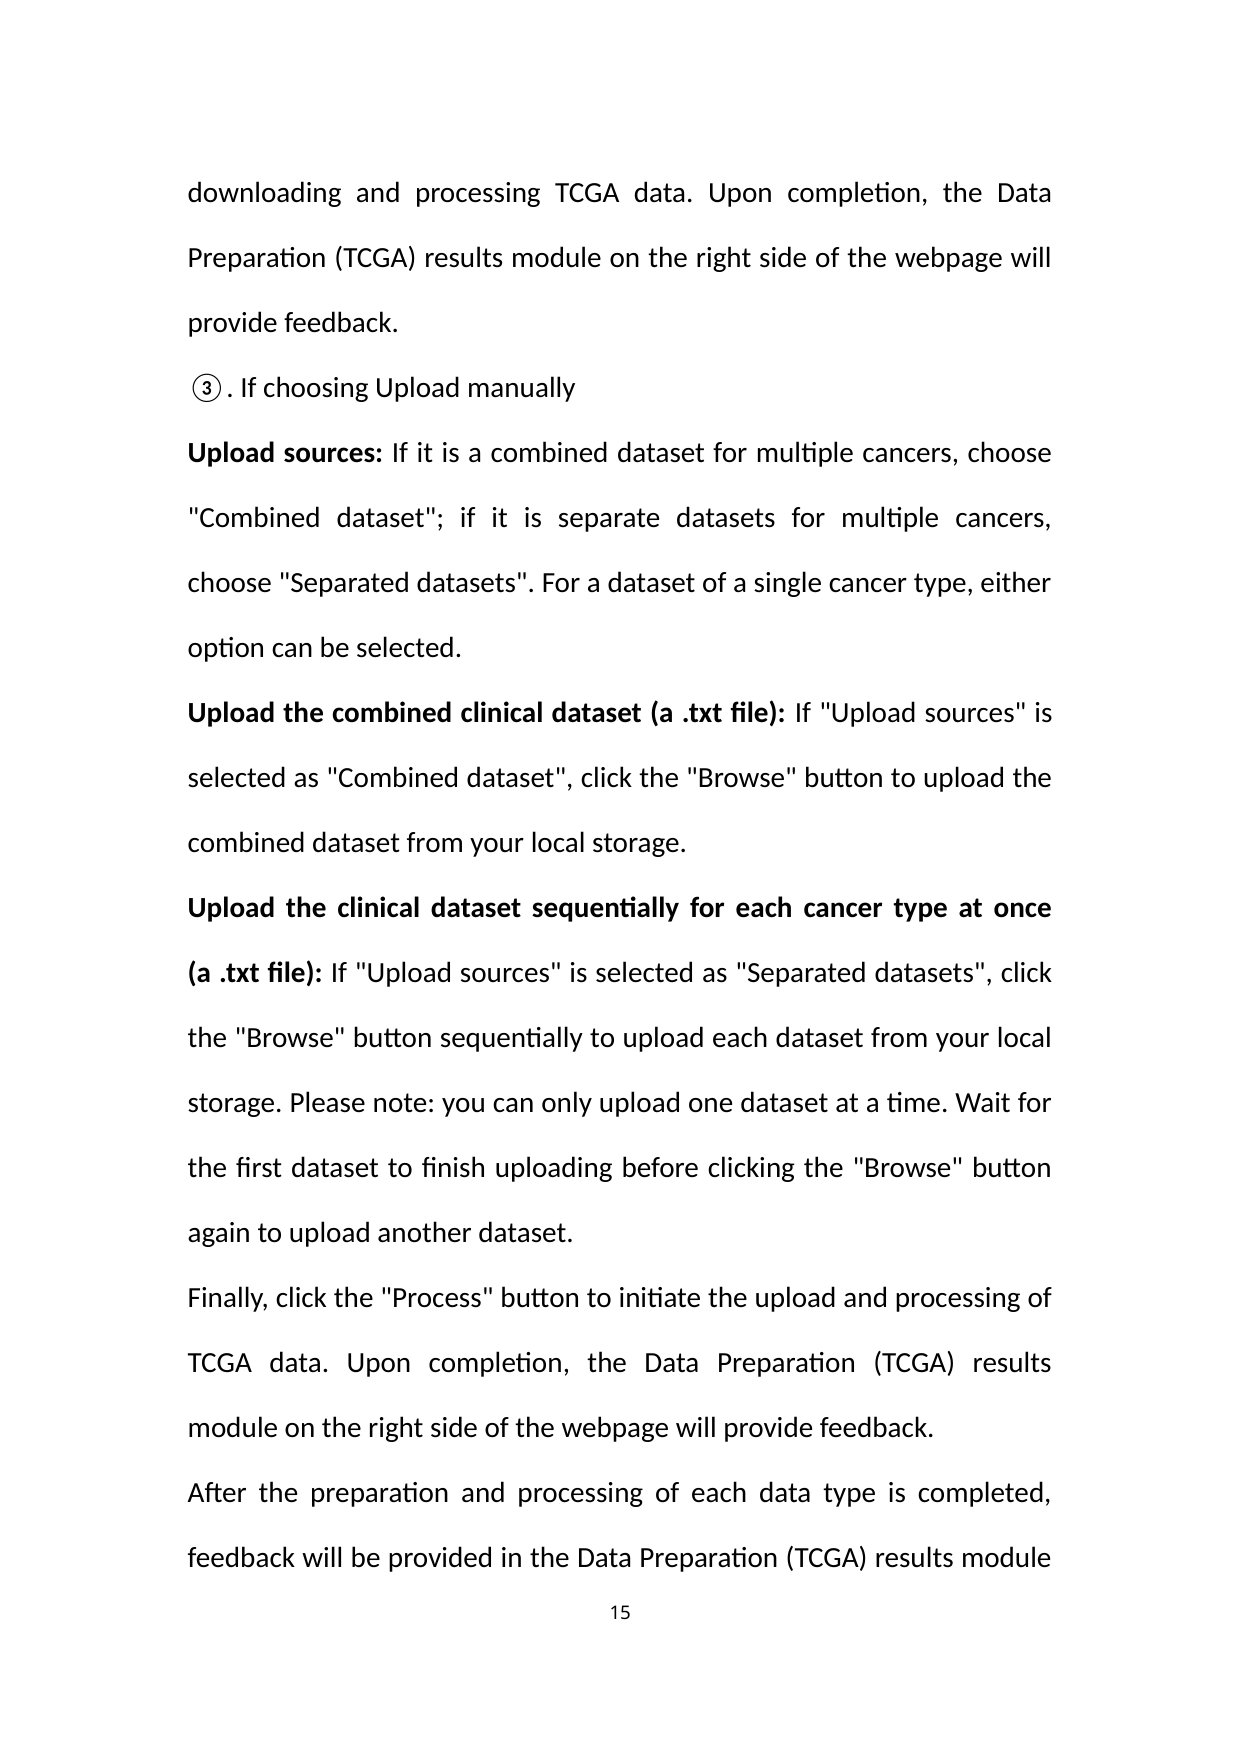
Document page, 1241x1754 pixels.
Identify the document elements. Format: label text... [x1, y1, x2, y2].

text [187, 1460, 1053, 1590]
text Finally, click the "Process" button to initiate the upload and processing of TCGA data. Upon completion, the Data Preparation (TCGA) results module on the right side of the webpage will provide feedback. [187, 1265, 1053, 1460]
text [187, 160, 1053, 355]
text ③. If choosing Upload manually [187, 355, 1053, 420]
text Upload sources: If it is a combined dataset for multiple cancers, choose "Combined dataset"; if it is separate datasets for multiple cancers, choose "Separated datasets". For a dataset of a single cancer type, either option can be selected. [187, 420, 1053, 680]
text Upload the clinical dataset sequentially for each cancer type at once (a .txt file): If "Upload sources" is selected as "Separated datasets", click the "Browse" button sequentially to upload each dataset from your local storage. Please note: you can only upload one dataset at a time. Wait for the first dataset to finish uploading before clicking the "Browse" button again to upload another dataset. [187, 875, 1053, 1265]
text Upload the combined clinical dataset (a .txt file): If "Upload sources" is selected as "Combined dataset", click the "Browse" button to upload the combined dataset from your local storage. [187, 680, 1053, 875]
